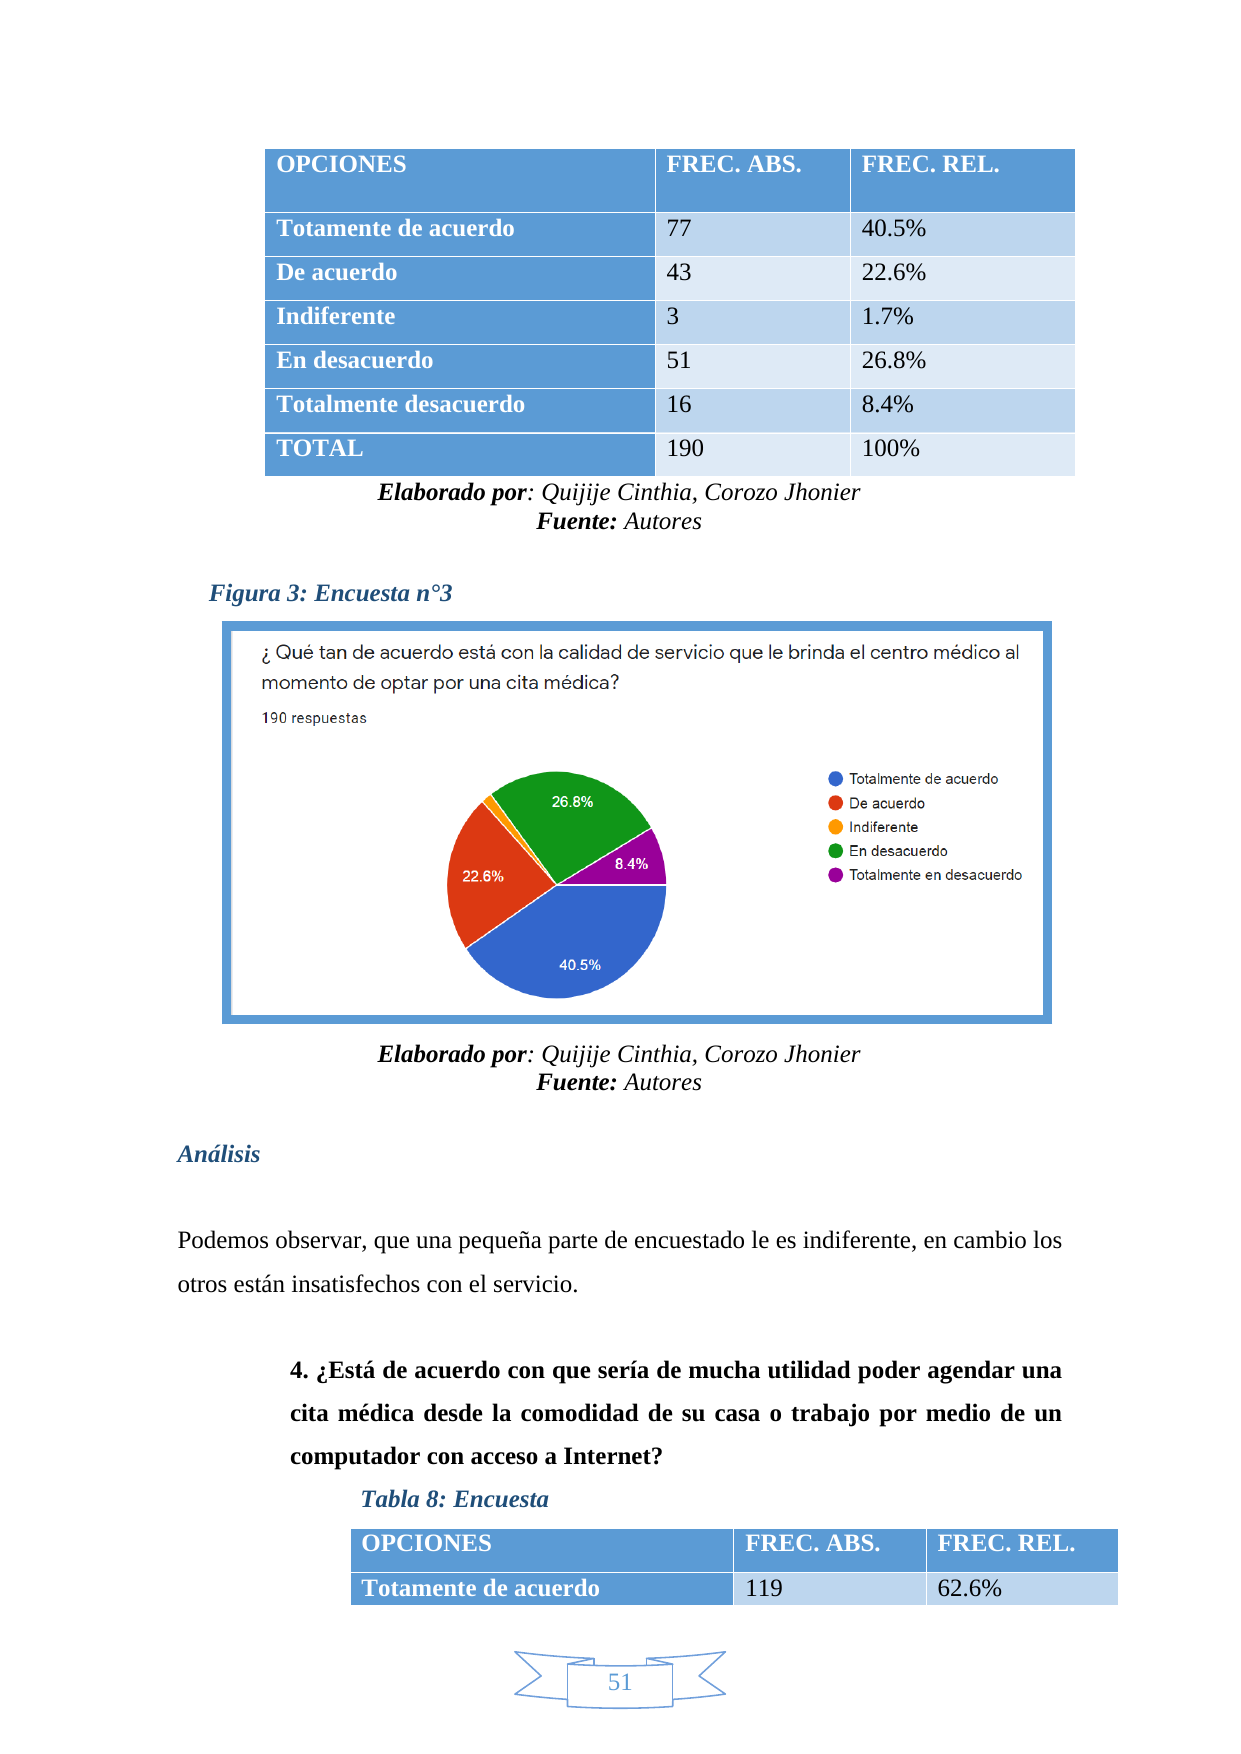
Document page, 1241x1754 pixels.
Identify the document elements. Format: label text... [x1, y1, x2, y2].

table_cell 190 [656, 434, 850, 476]
table_cell Indiferente [265, 301, 655, 344]
table_cell 119 [734, 1573, 926, 1605]
table_header OPCIONES [265, 149, 655, 212]
table_header OPCIONES [351, 1529, 733, 1572]
table_cell 40.5% [851, 213, 1075, 256]
table_cell 26.8% [851, 345, 1075, 388]
table_cell 3 [656, 301, 850, 344]
table_cell 51 [656, 345, 850, 388]
text Figura 3: Encuesta n°3 [177, 578, 1063, 607]
table_cell 100% [851, 434, 1075, 476]
table_header FREC. REL. [851, 149, 1075, 212]
text Elaborado por: Quijije Cinthia, Corozo Jhonier [177, 1039, 1063, 1067]
text Fuente: Autores [177, 1067, 1063, 1096]
table_cell 1.7% [851, 301, 1075, 344]
text Fuente: Autores [177, 506, 1063, 535]
table_cell 77 [656, 213, 850, 256]
table_cell En desacuerdo [265, 345, 655, 388]
table_cell 22.6% [851, 257, 1075, 300]
table_cell TOTAL [265, 434, 655, 476]
table_cell 62.6% [927, 1573, 1118, 1605]
picture [231, 631, 1043, 1015]
text Elaborado por: Quijije Cinthia, Corozo Jhonier [177, 477, 1063, 506]
table_header FREC. ABS. [656, 149, 850, 212]
table_cell 8.4% [851, 389, 1075, 432]
table_cell 16 [656, 389, 850, 432]
text Tabla 8: Encuesta [177, 1484, 1063, 1513]
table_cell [351, 1573, 733, 1605]
text 4. ¿Está de acuerdo con que sería de mucha utilidad poder agendar una cita médica desde la comodidad de su casa o trabajo por medio de un computador con acceso a Internet? [290, 1355, 1063, 1470]
table_cell Totalmente desacuerdo [265, 389, 655, 432]
table_cell Totamente de acuerdo [265, 213, 655, 256]
table_cell De acuerdo [265, 257, 655, 300]
text Podemos observar, que una pequeña parte de encuestado le es indiferente, en cambio los otros están insatisfechos con el servicio. [177, 1226, 1063, 1297]
table_cell 43 [656, 257, 850, 300]
table_header FREC. REL. [927, 1529, 1118, 1572]
text Análisis [177, 1139, 1063, 1168]
table_header FREC. ABS. [734, 1529, 926, 1572]
